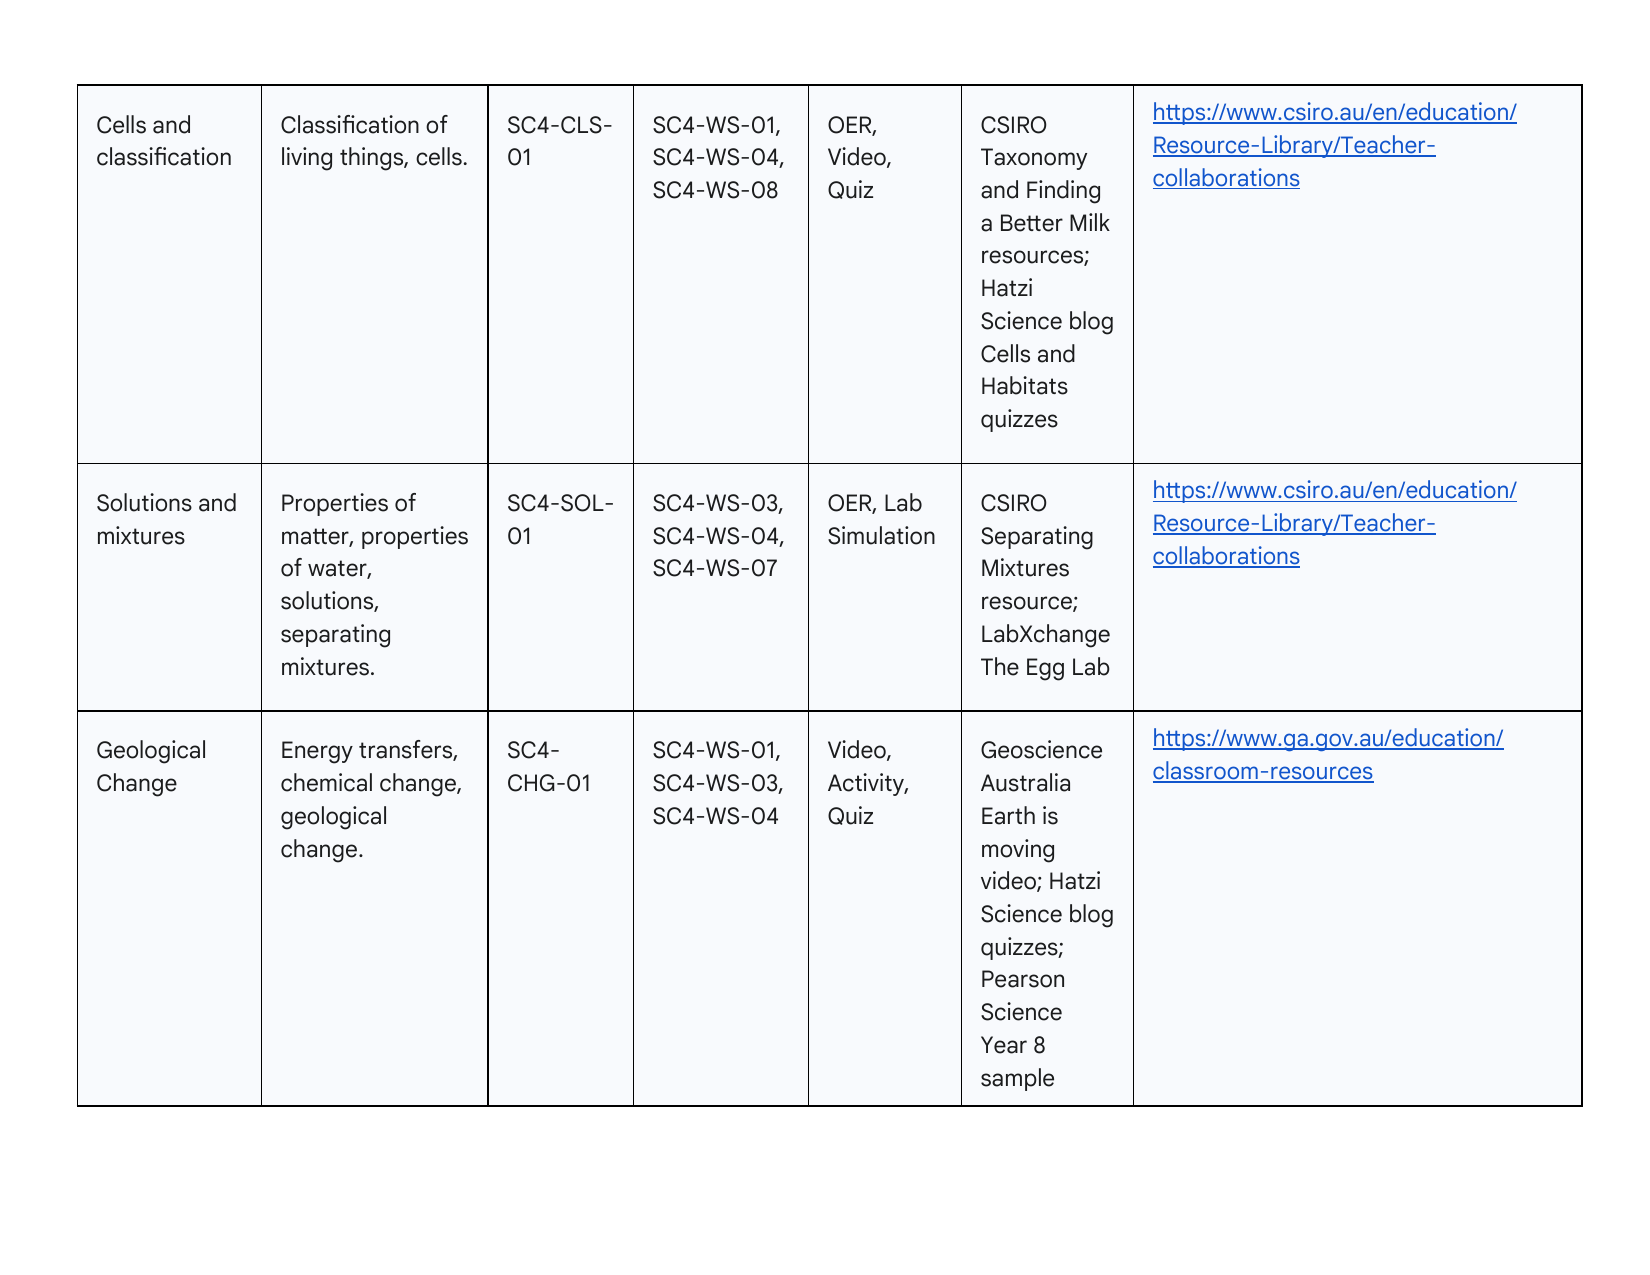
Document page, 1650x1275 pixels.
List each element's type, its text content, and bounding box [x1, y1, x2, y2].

table_cell SC4-WS-03, SC4-WS-04, SC4-WS-07 [634, 464, 808, 710]
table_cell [262, 712, 487, 1105]
table_cell CSIRO Taxonomy and Finding a Better Milk resources; Hatzi Science blog Cells and Habitats quizzes [962, 86, 1133, 463]
table_cell https://www.csiro.au/en/education/Resource-Library/Teacher-collaborations [1134, 86, 1581, 463]
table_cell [962, 712, 1133, 1105]
table_cell Cells and classification [78, 86, 261, 463]
table_cell Classification of living things, cells. [262, 86, 487, 463]
table_cell OER, Lab Simulation [809, 464, 961, 710]
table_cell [809, 712, 961, 1105]
table_cell SC4-SOL-01 [489, 464, 633, 710]
table_cell Geological Change [78, 712, 261, 1105]
table_cell OER, Video, Quiz [809, 86, 961, 463]
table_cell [634, 712, 808, 1105]
table_cell Solutions and mixtures [78, 464, 261, 710]
table_cell SC4-CLS-01 [489, 86, 633, 463]
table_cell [1134, 712, 1581, 1105]
table_cell https://www.csiro.au/en/education/Resource-Library/Teacher-collaborations [1134, 464, 1581, 710]
table_cell SC4-WS-01, SC4-WS-04, SC4-WS-08 [634, 86, 808, 463]
table_cell SC4-CHG-01 [489, 712, 633, 1105]
table_cell Properties of matter, properties of water, solutions, separating mixtures. [262, 464, 487, 710]
table_cell CSIRO Separating Mixtures resource; LabXchange The Egg Lab [962, 464, 1133, 710]
